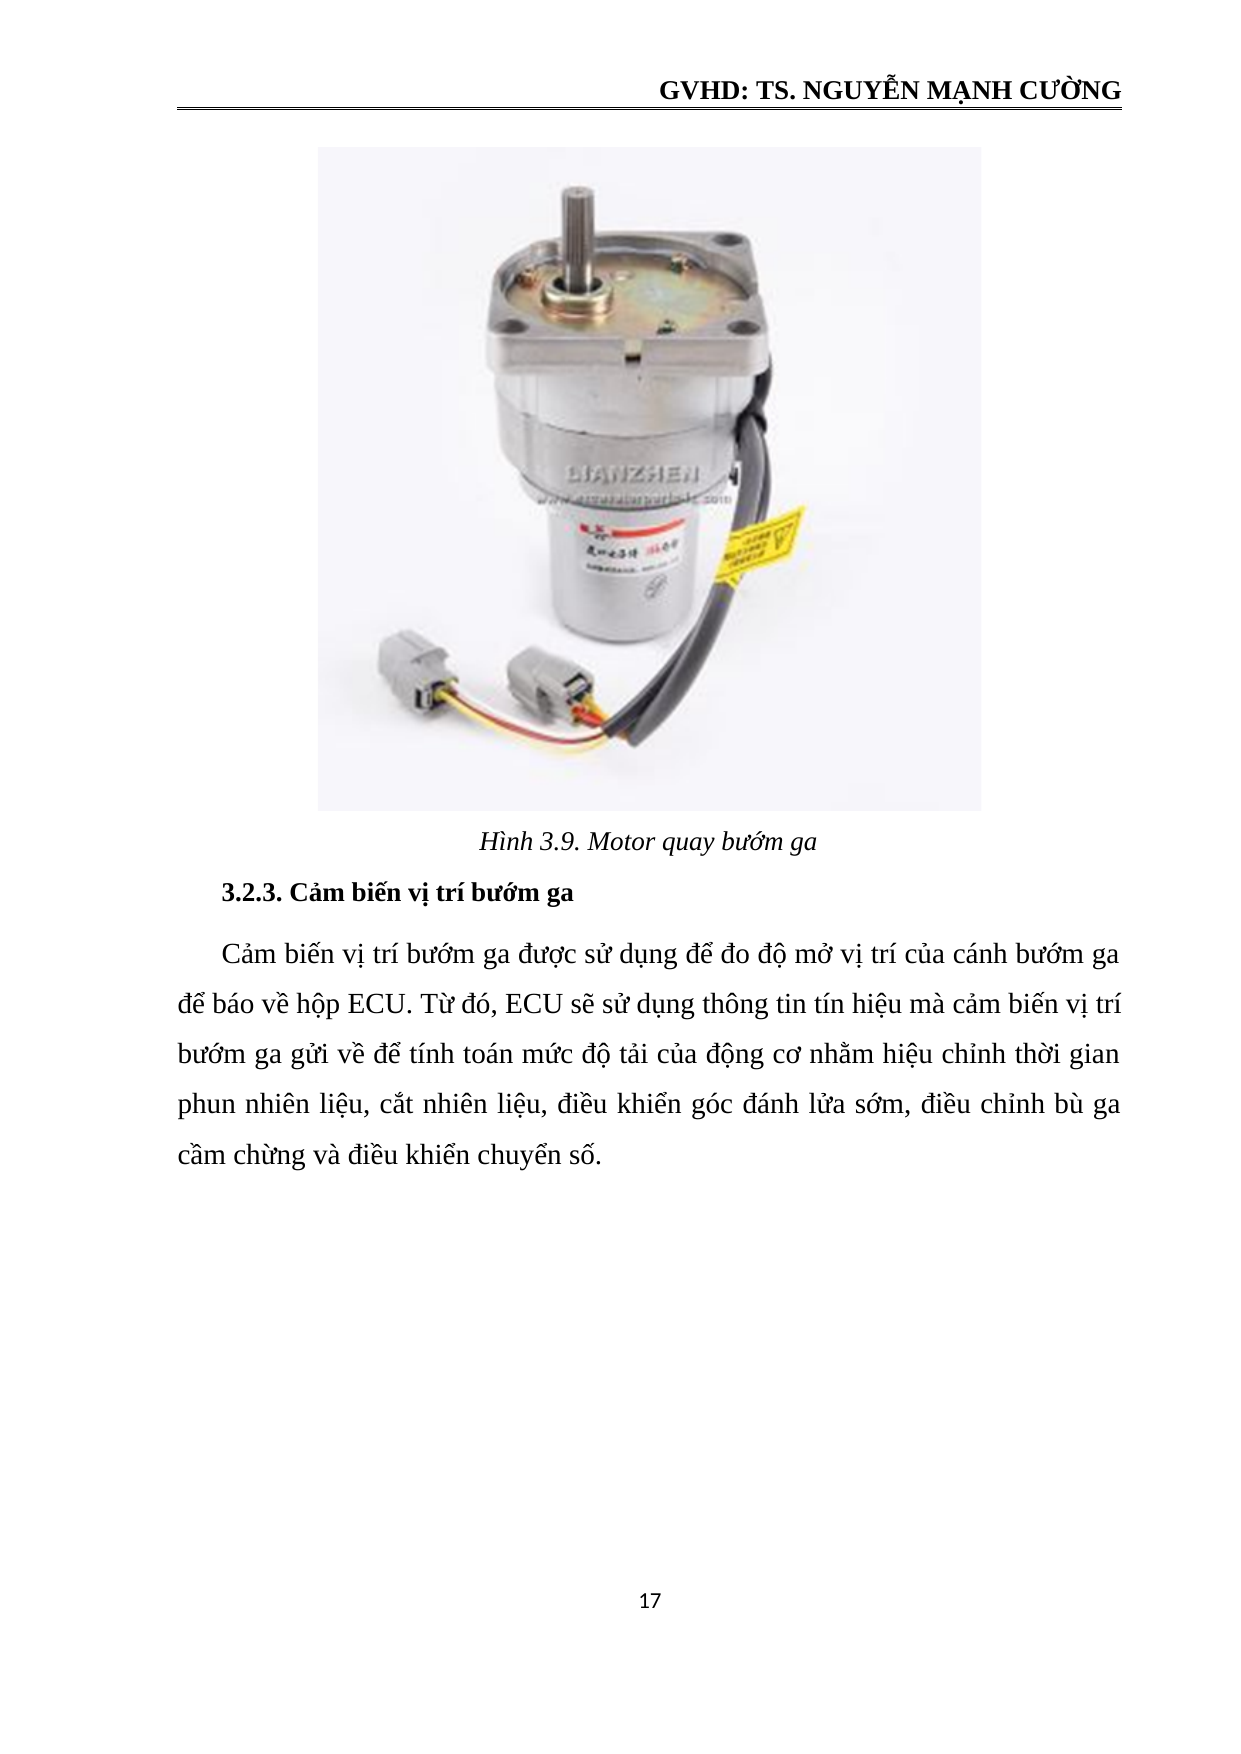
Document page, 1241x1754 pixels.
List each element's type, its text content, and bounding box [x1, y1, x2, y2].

picture [317, 147, 982, 811]
text Hình 3.9. Motor quay bướm ga [295, 824, 1004, 856]
text Cảm biến vị trí bướm ga được sử dụng để đo độ mở vị trí của cánh bướm ga để báo về hộp ECU. Từ đó, ECU sẽ sử dụng thông tin tín hiệu mà cảm biến vị trí bướm ga gửi về để tính toán mức độ tải của động cơ nhằm hiệu chỉnh thời gian phun nhiên liệu, cắt nhiên liệu, điều khiển góc đánh lửa sớm, điều chỉnh bù ga cầm chừng và điều khiển chuyển số. [177, 936, 1122, 1171]
text 3.2.3. Cảm biến vị trí bướm ga [221, 877, 1122, 908]
